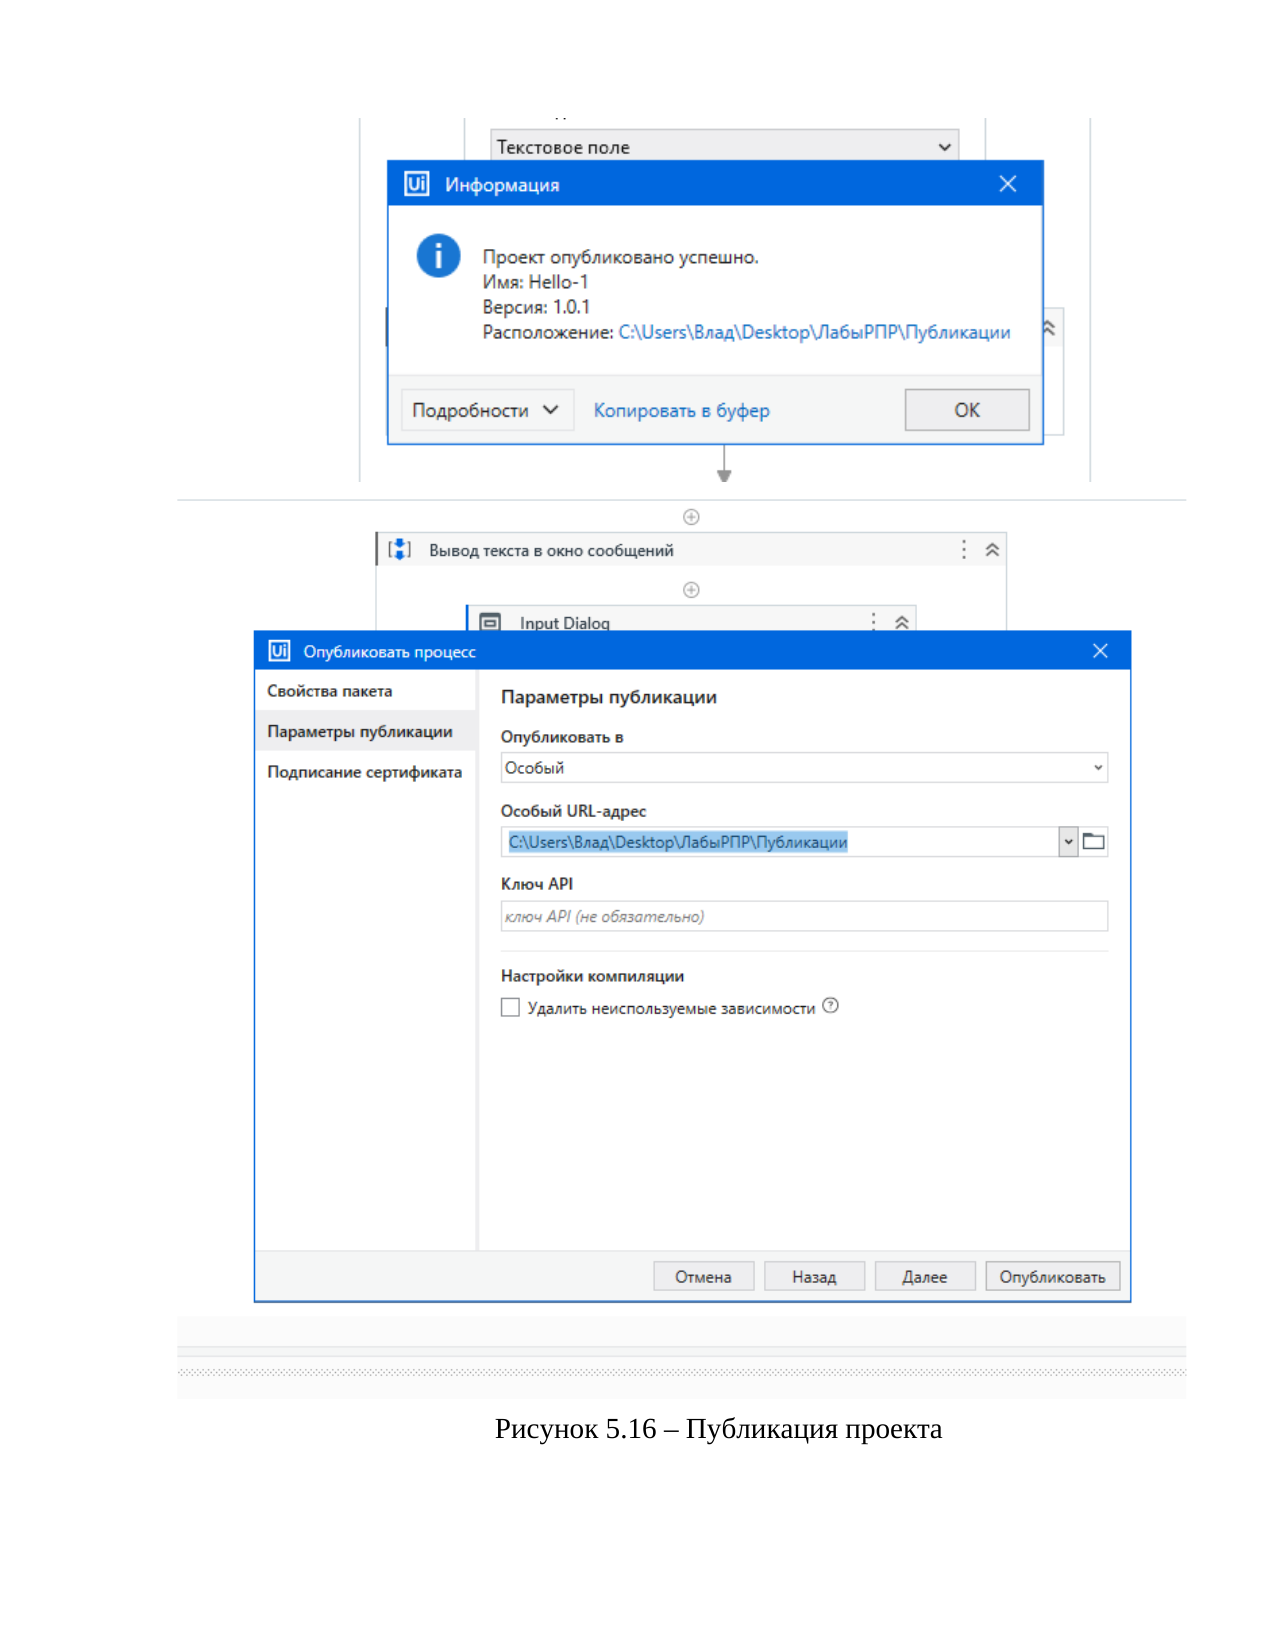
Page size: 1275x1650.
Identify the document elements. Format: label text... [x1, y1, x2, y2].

text Рисунок 5.16 – Публикация проекта [177, 1411, 1186, 1444]
picture [177, 118, 1187, 1399]
